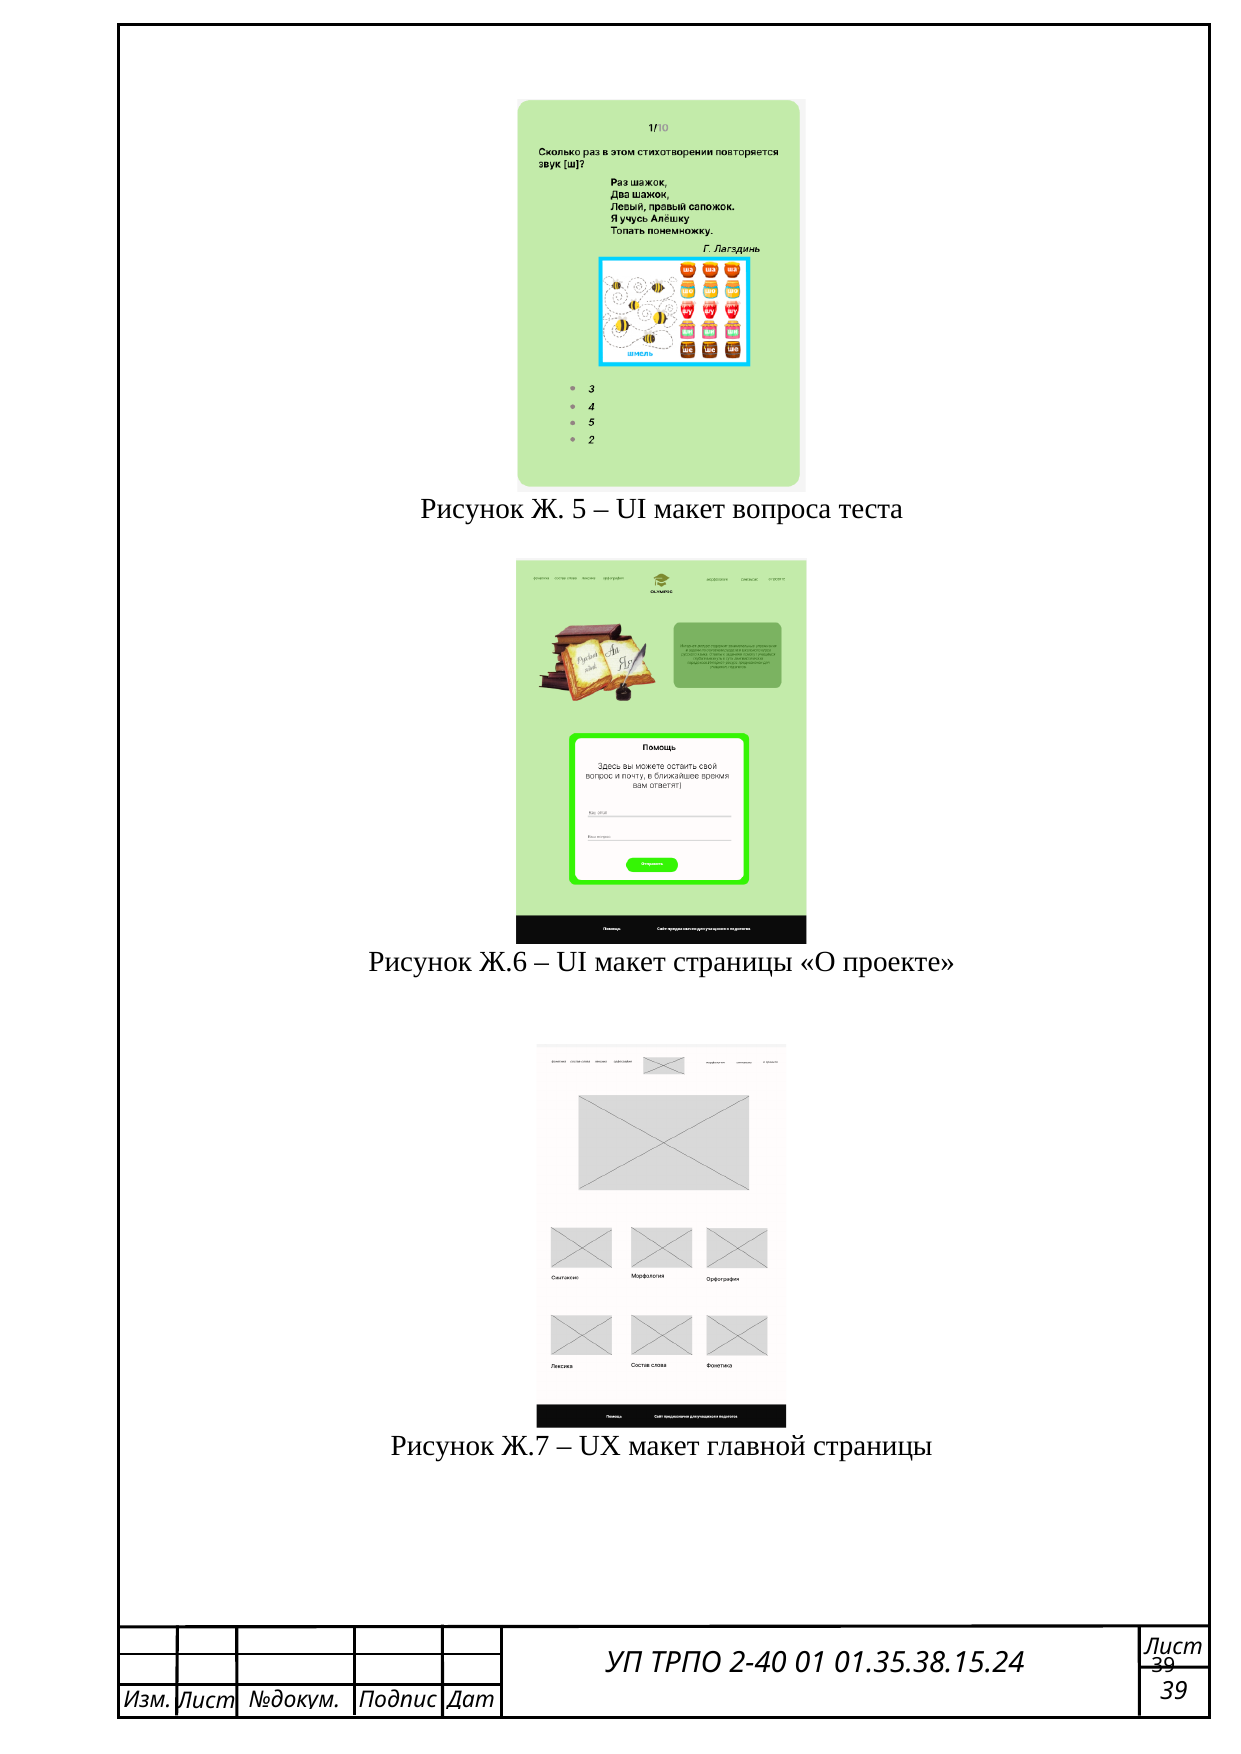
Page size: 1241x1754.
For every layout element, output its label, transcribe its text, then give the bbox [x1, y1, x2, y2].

text Рисунок Ж.7 – UX макет главной страницы [148, 1428, 1175, 1461]
picture [536, 1044, 787, 1428]
text Рисунок Ж.6 – UI макет страницы «О проекте» [148, 944, 1175, 978]
picture [516, 558, 807, 944]
picture [517, 99, 806, 492]
text Рисунок Ж. 5 – UI макет вопроса теста [148, 491, 1175, 525]
